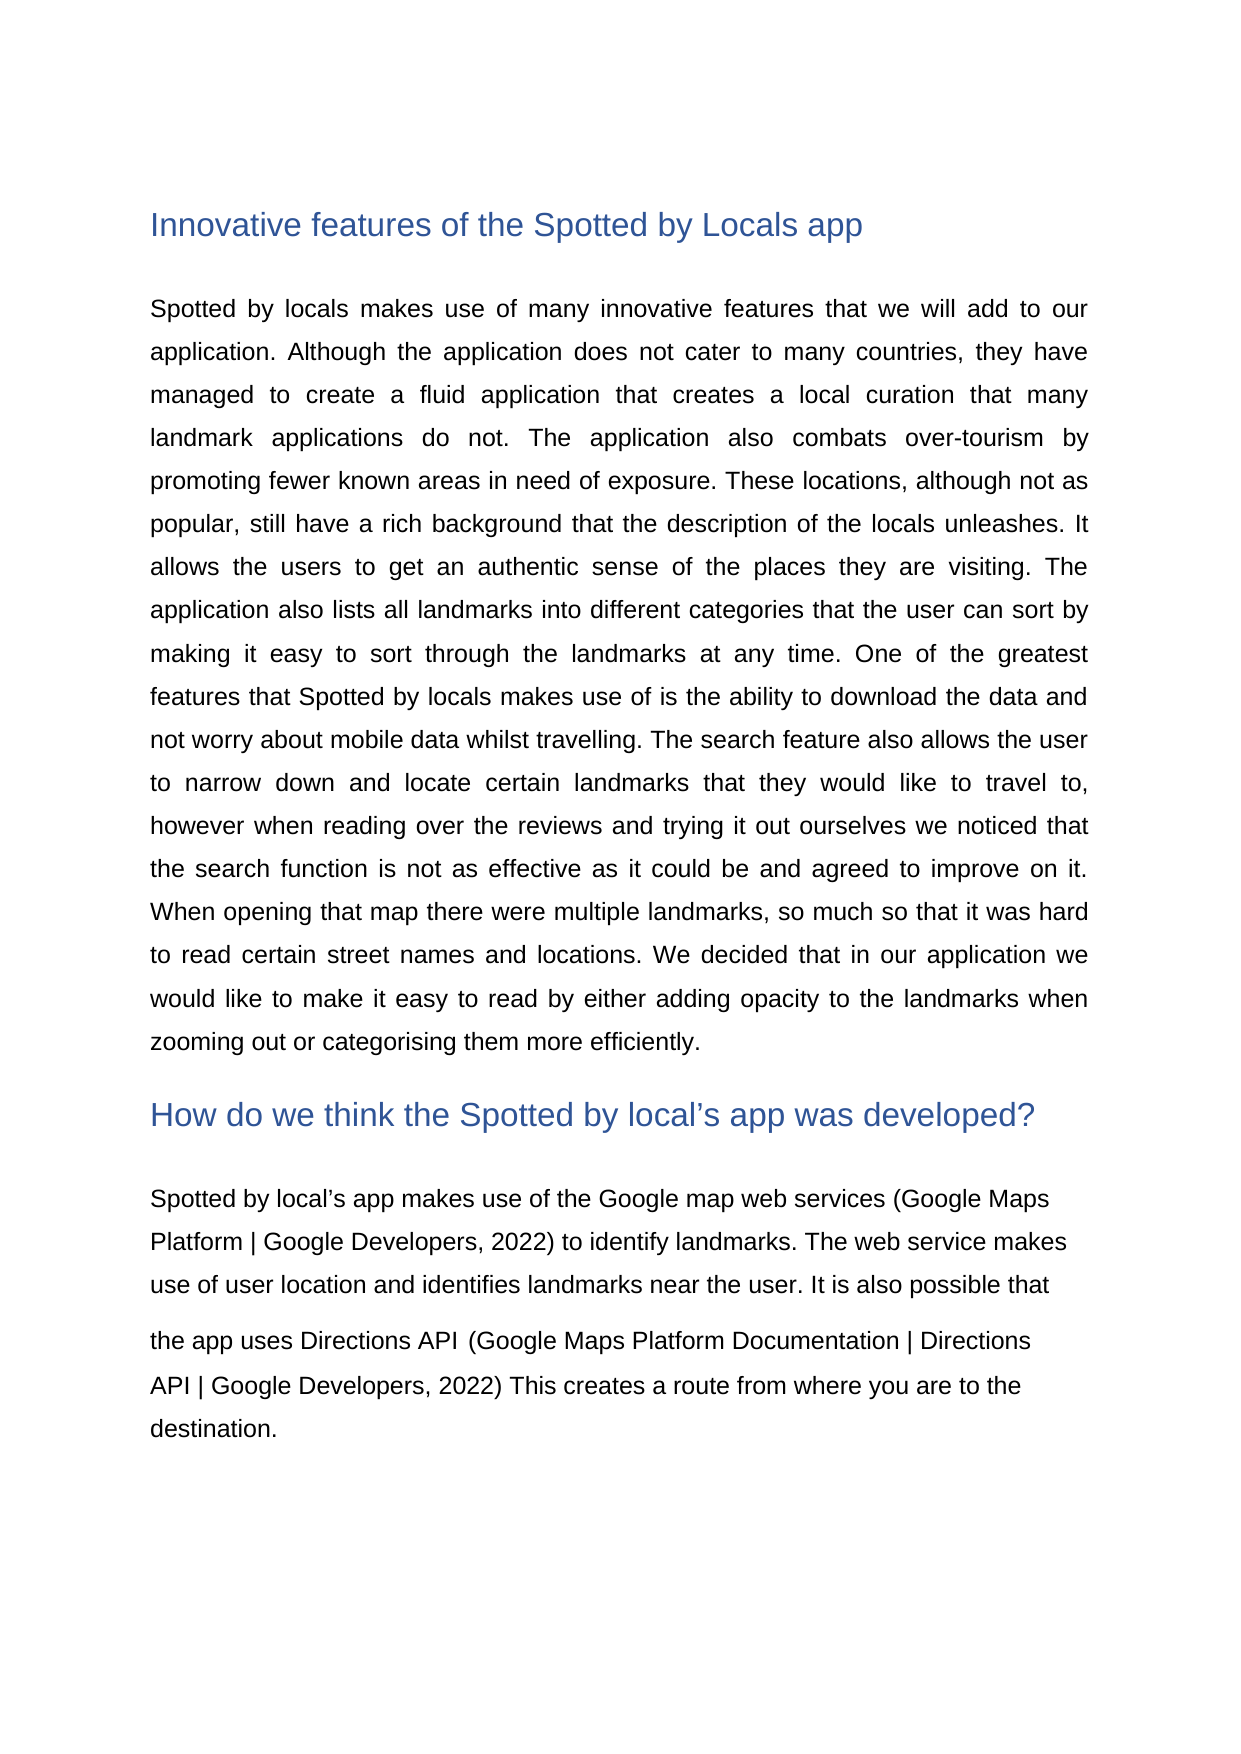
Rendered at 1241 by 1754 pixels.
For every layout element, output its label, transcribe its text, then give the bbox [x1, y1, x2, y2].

subtitle Innovative features of the Spotted by Locals app [150, 205, 1090, 244]
text Spotted by local’s app makes use of the Google map web services (Google Maps Platform | Google Developers, 2022) to identify landmarks. The web service makes use of user location and identifies landmarks near the user. It is also possible that the app uses Directions API (Google Maps Platform Documentation | Directions API | Google Developers, 2022) This creates a route from where you are to the destination. [150, 1184, 1090, 1443]
subtitle How do we think the Spotted by local’s app was developed? [150, 1095, 1090, 1133]
text Spotted by locals makes use of many innovative features that we will add to our application. Although the application does not cater to many countries, they have managed to create a fluid application that creates a local curation that many landmark applications do not. The application also combats over-tourism by promoting fewer known areas in need of exposure. These locations, although not as popular, still have a rich background that the description of the locals unleashes. It allows the users to get an authentic sense of the places they are visiting. The application also lists all landmarks into different categories that the user can sort by making it easy to sort through the landmarks at any time. One of the greatest features that Spotted by locals makes use of is the ability to download the data and not worry about mobile data whilst travelling. The search feature also allows the user to narrow down and locate certain landmarks that they would like to travel to, however when reading over the reviews and trying it out ourselves we noticed that the search function is not as effective as it could be and agreed to improve on it. When opening that map there were multiple landmarks, so much so that it was hard to read certain street names and locations. We decided that in our application we would like to make it easy to read by either adding opacity to the landmarks when zooming out or categorising them more efficiently. [150, 293, 1090, 1055]
